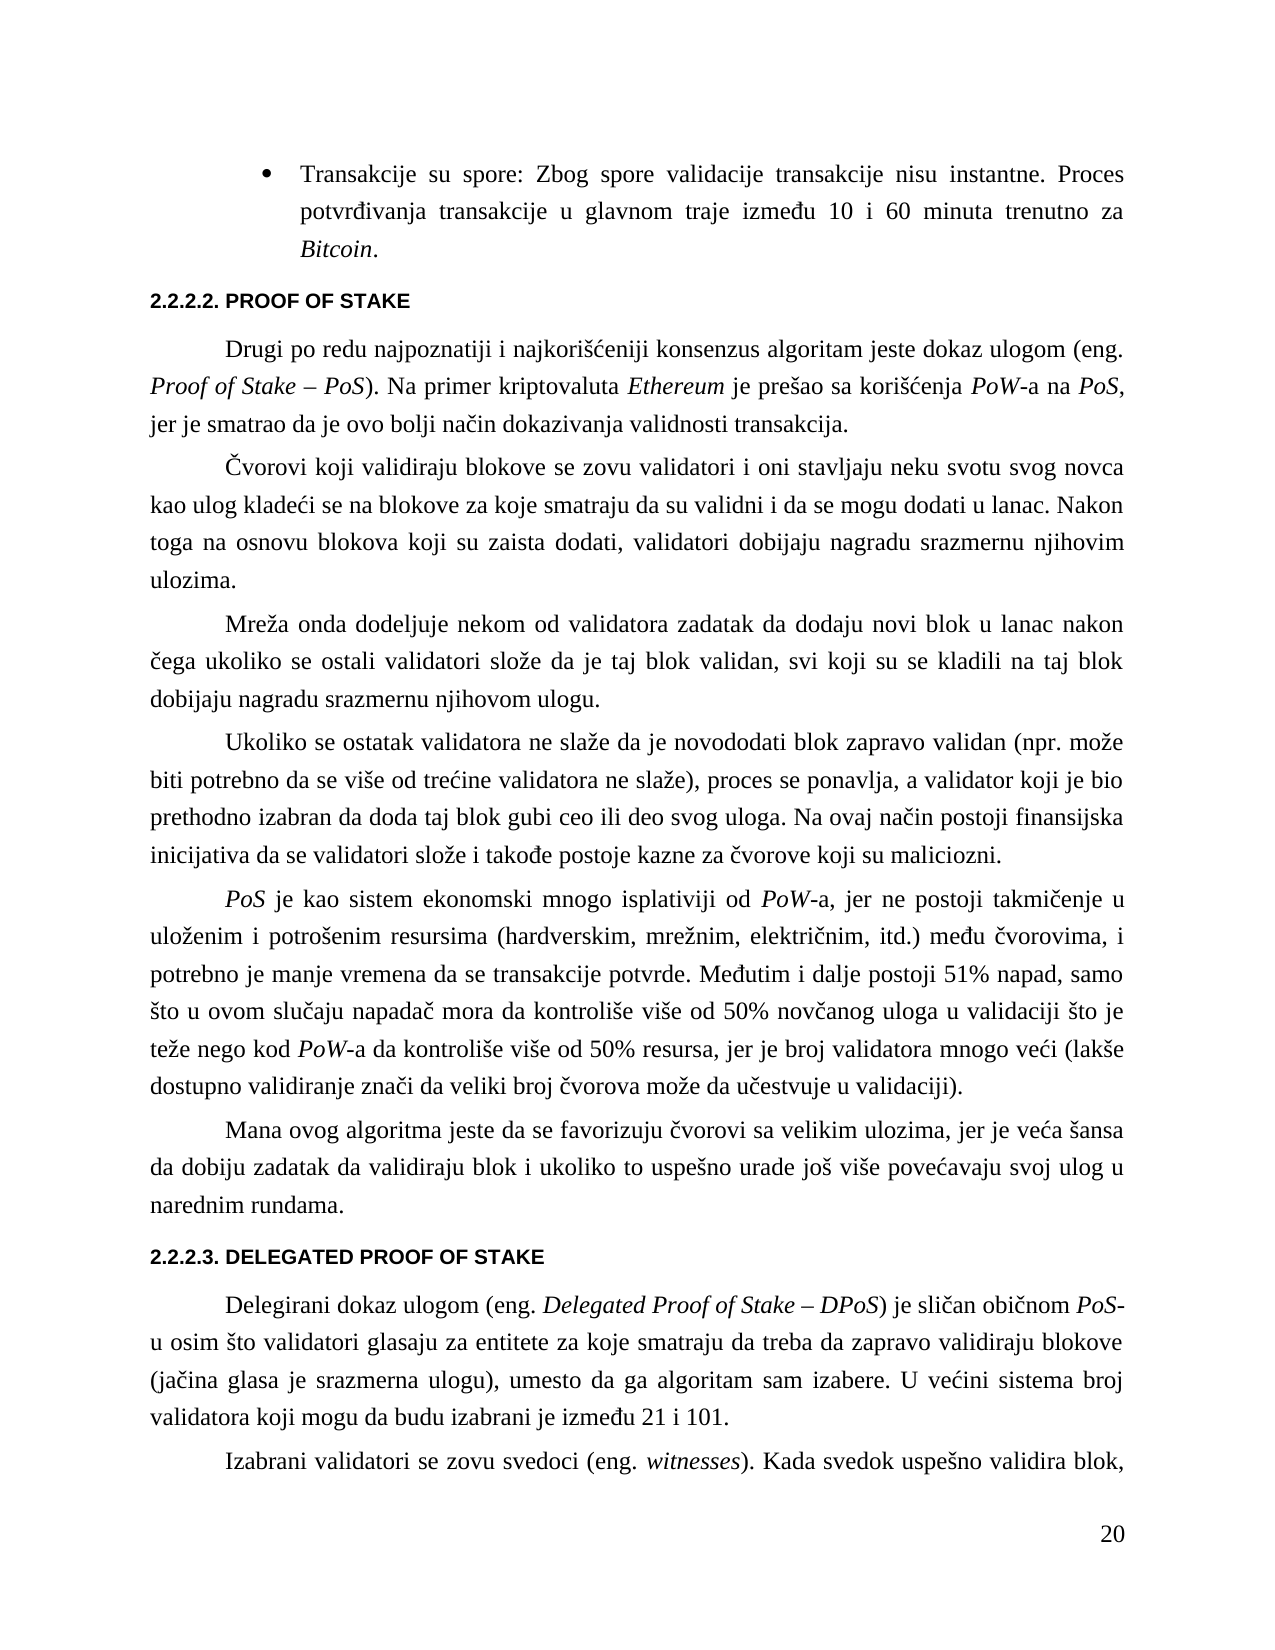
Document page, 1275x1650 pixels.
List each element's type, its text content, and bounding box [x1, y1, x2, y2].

text Čvorovi koji validiraju blokove se zovu validatori i oni stavljaju neku svotu svog novca kao ulog kladeći se na blokove za koje smatraju da su validni i da se mogu dodati u lanac. Nakon toga na osnovu blokova koji su zaista dodati, validatori dobijaju nagradu srazmernu njihovim ulozima. [150, 444, 1125, 594]
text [150, 1437, 1125, 1475]
subtitle Proof of Stake [150, 275, 1125, 312]
list Transakcije su spore: Zbog spore validacije transakcije nisu instantne. Proces potvrđivanja transakcije u glavnom traje između 10 i 60 minuta trenutno za Bitcoin. [262, 150, 1125, 262]
subtitle Delegated Proof of Stake [150, 1231, 1125, 1269]
text Delegirani dokaz ulogom (eng. Delegated Proof of Stake – DPoS) je sličan običnom PoS-u osim što validatori glasaju za entitete za koje smatraju da treba da zapravo validiraju blokove (jačina glasa je srazmerna ulogu), umesto da ga algoritam sam izabere. U većini sistema broj validatora koji mogu da budu izabrani je između 21 i 101. [150, 1281, 1125, 1431]
text Mreža onda dodeljuje nekom od validatora zadatak da dodaju novi blok u lanac nakon čega ukoliko se ostali validatori slože da je taj blok validan, svi koji su se kladili na taj blok dobijaju nagradu srazmernu njihovom ulogu. [150, 600, 1125, 712]
text Mana ovog algoritma jeste da se favorizuju čvorovi sa velikim ulozima, jer je veća šansa da dobiju zadatak da validiraju blok i ukoliko to uspešno urade još više povećavaju svoj ulog u narednim rundama. [150, 1106, 1125, 1219]
text Ukoliko se ostatak validatora ne slaže da je novododati blok zapravo validan (npr. može biti potrebno da se više od trećine validatora ne slaže), proces se ponavlja, a validator koji je bio prethodno izabran da doda taj blok gubi ceo ili deo svog uloga. Na ovaj način postoji finansijska inicijativa da se validatori slože i takođe postoje kazne za čvorove koji su maliciozni. [150, 719, 1125, 869]
text Drugi po redu najpoznatiji i najkorišćeniji konsenzus algoritam jeste dokaz ulogom (eng. Proof of Stake – PoS). Na primer kriptovaluta Ethereum je prešao sa korišćenja PoW-a na PoS, jer je smatrao da je ovo bolji način dokazivanja validnosti transakcija. [150, 325, 1125, 437]
text PoS je kao sistem ekonomski mnogo isplativiji od PoW-a, jer ne postoji takmičenje u uloženim i potrošenim resursima (hardverskim, mrežnim, električnim, itd.) među čvorovima, i potrebno je manje vremena da se transakcije potvrde. Međutim i dalje postoji 51% napad, samo što u ovom slučaju napadač mora da kontroliše više od 50% novčanog uloga u validaciji što je teže nego kod PoW-a da kontroliše više od 50% resursa, jer je broj validatora mnogo veći (lakše dostupno validiranje znači da veliki broj čvorova može da učestvuje u validaciji). [150, 875, 1125, 1100]
